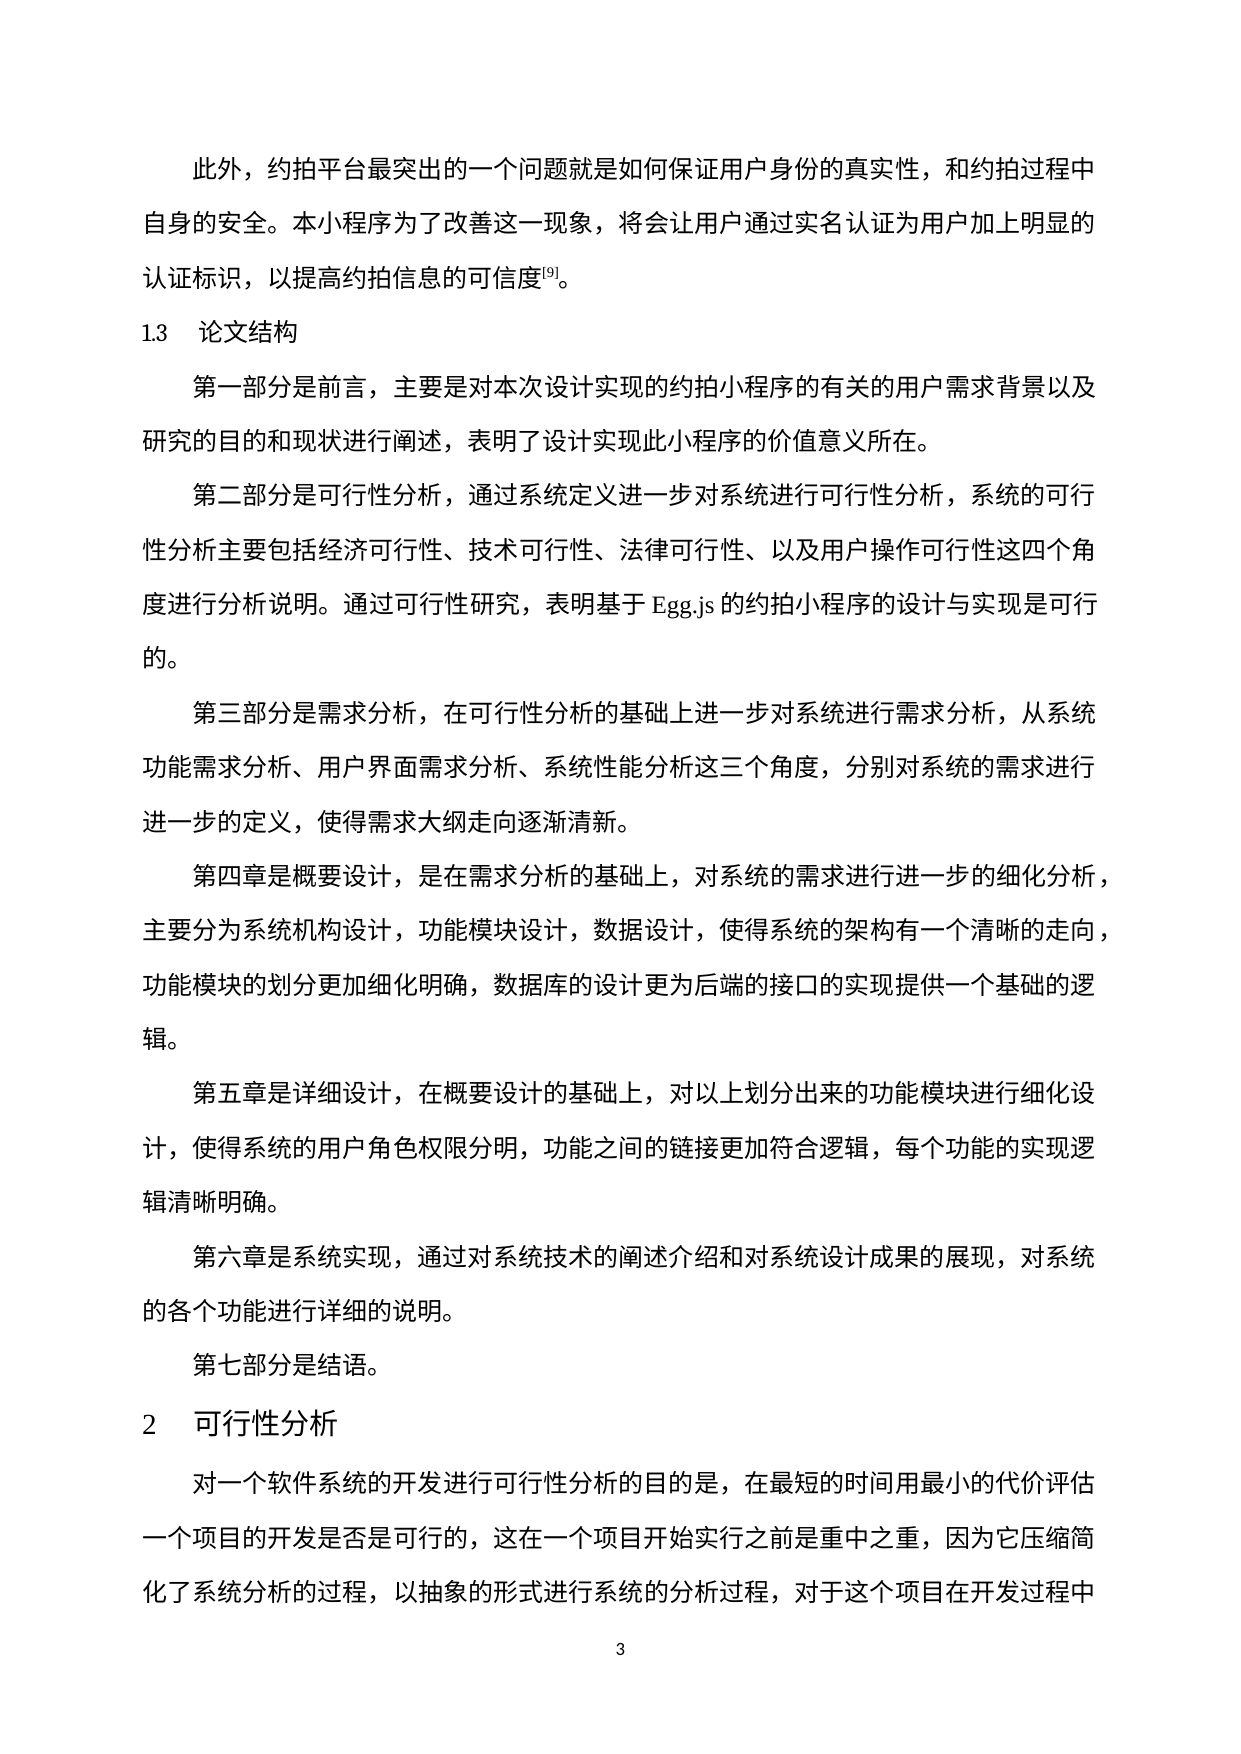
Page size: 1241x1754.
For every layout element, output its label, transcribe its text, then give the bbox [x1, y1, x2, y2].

text 第二部分是可行性分析，通过系统定义进一步对系统进行可行性分析，系统的可行性分析主要包括经济可行性、技术可行性、法律可行性、以及用户操作可行性这四个角度进行分析说明。通过可行性研究，表明基于Egg.js的约拍小程序的设计与实现是可行的。 [142, 476, 1098, 675]
text 此外，约拍平台最突出的一个问题就是如何保证用户身份的真实性，和约拍过程中自身的安全。本小程序为了改善这一现象，将会让用户通过实名认证为用户加上明显的认证标识，以提高约拍信息的可信度[9]。 [142, 149, 1098, 294]
text 论文结构 [142, 313, 1098, 349]
text 第七部分是结语。 [142, 1346, 1098, 1382]
text 第六章是系统实现，通过对系统技术的阐述介绍和对系统设计成果的展现，对系统的各个功能进行详细的说明。 [142, 1237, 1098, 1328]
text 第五章是详细设计，在概要设计的基础上，对以上划分出来的功能模块进行细化设计，使得系统的用户角色权限分明，功能之间的链接更加符合逻辑，每个功能的实现逻辑清晰明确。 [142, 1074, 1098, 1219]
subtitle 可行性分析 [142, 1400, 1098, 1442]
text 第四章是概要设计，是在需求分析的基础上，对系统的需求进行进一步的细化分析，主要分为系统机构设计，功能模块设计，数据设计，使得系统的架构有一个清晰的走向，功能模块的划分更加细化明确，数据库的设计更为后端的接口的实现提供一个基础的逻辑。 [142, 856, 1098, 1056]
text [142, 1464, 1098, 1609]
text 第三部分是需求分析，在可行性分析的基础上进一步对系统进行需求分析，从系统功能需求分析、用户界面需求分析、系统性能分析这三个角度，分别对系统的需求进行进一步的定义，使得需求大纲走向逐渐清新。 [142, 693, 1098, 838]
text 第一部分是前言，主要是对本次设计实现的约拍小程序的有关的用户需求背景以及研究的目的和现状进行阐述，表明了设计实现此小程序的价值意义所在。 [142, 367, 1098, 458]
